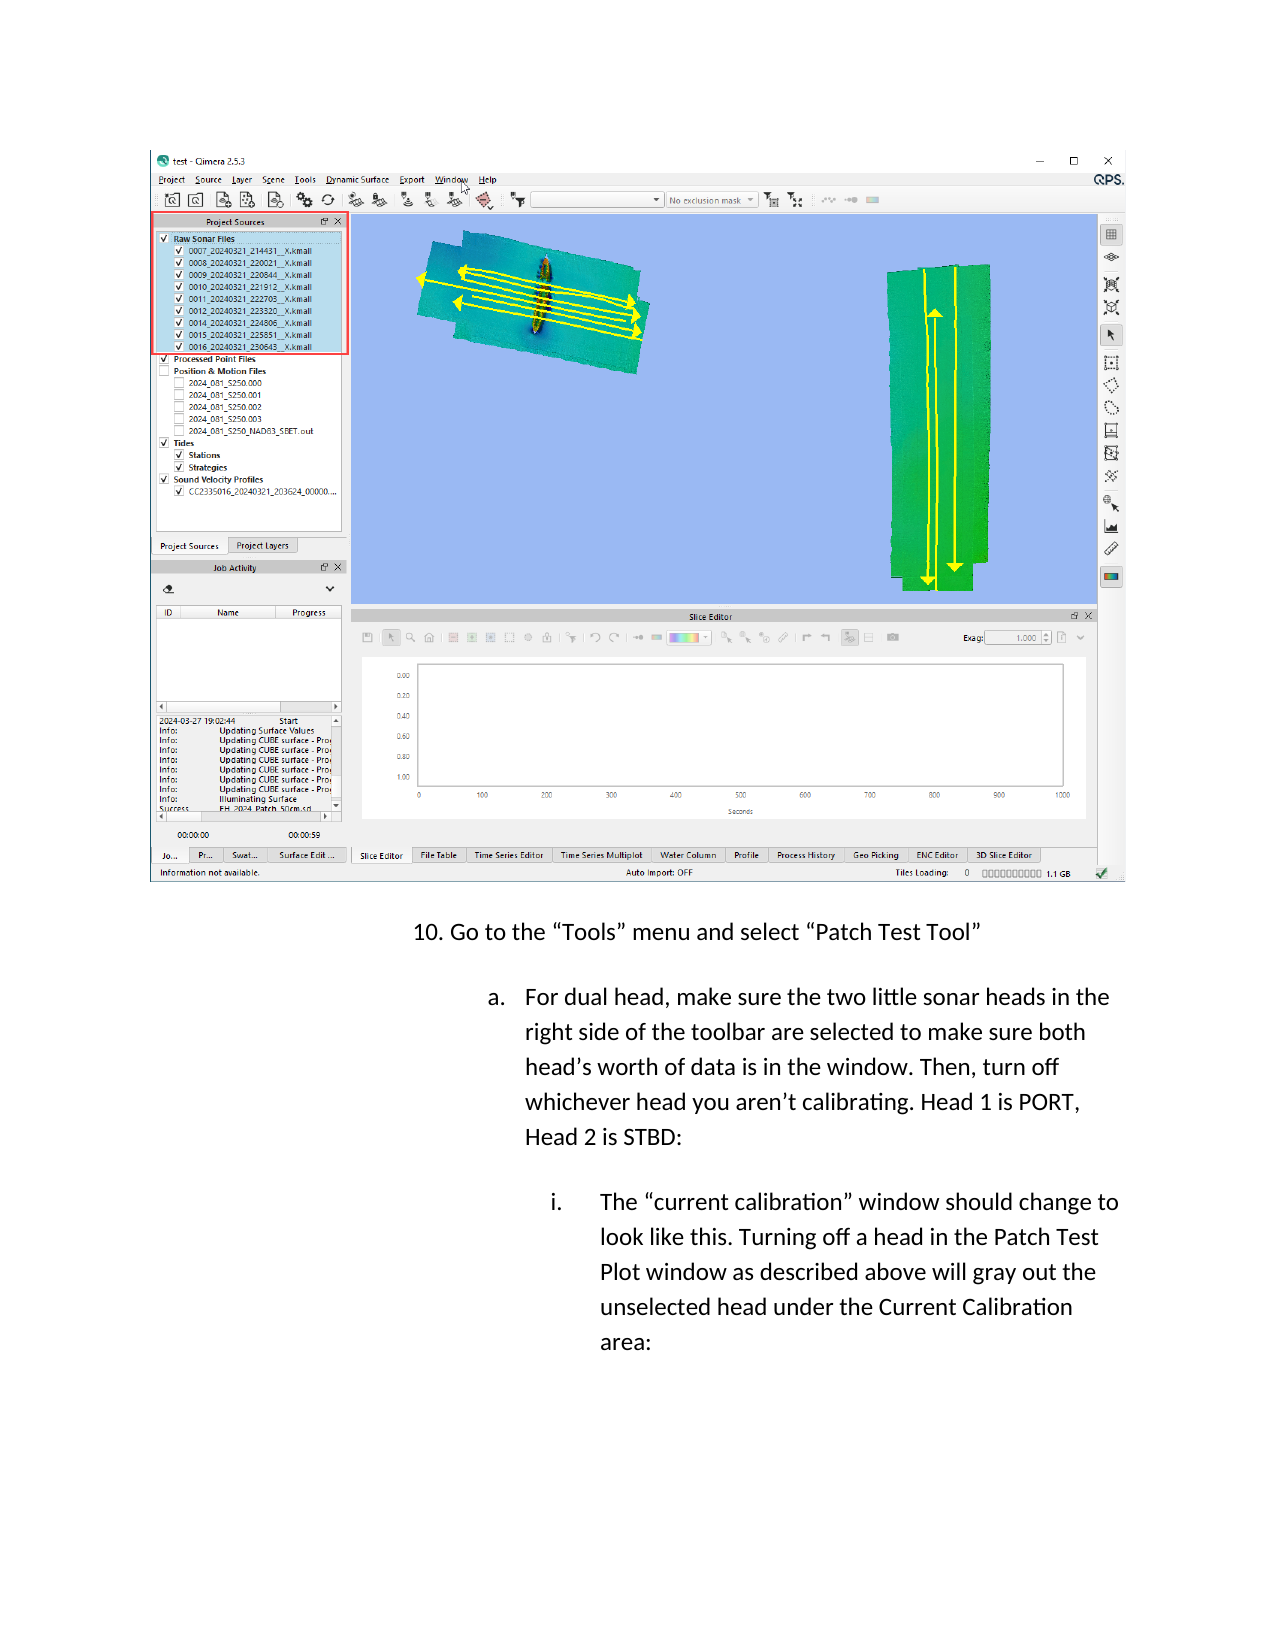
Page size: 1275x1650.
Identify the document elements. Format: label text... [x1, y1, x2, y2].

list For dual head, make sure the two little sonar heads in the right side of the toolbar are selected to make sure both head’s worth of data is in the window. Then, turn off whichever head you aren’t calibrating. Head 1 is PORT, Head 2 is STBD: [487, 981, 1125, 1152]
list Go to the “Tools” menu and select “Patch Test Tool” [412, 916, 1125, 946]
list The “current calibration” window should change to look like this. Turning off a head in the Patch Test Plot window as described above will gray out the unselected head under the Current Calibration area: [562, 1186, 1125, 1357]
picture [150, 150, 1125, 882]
